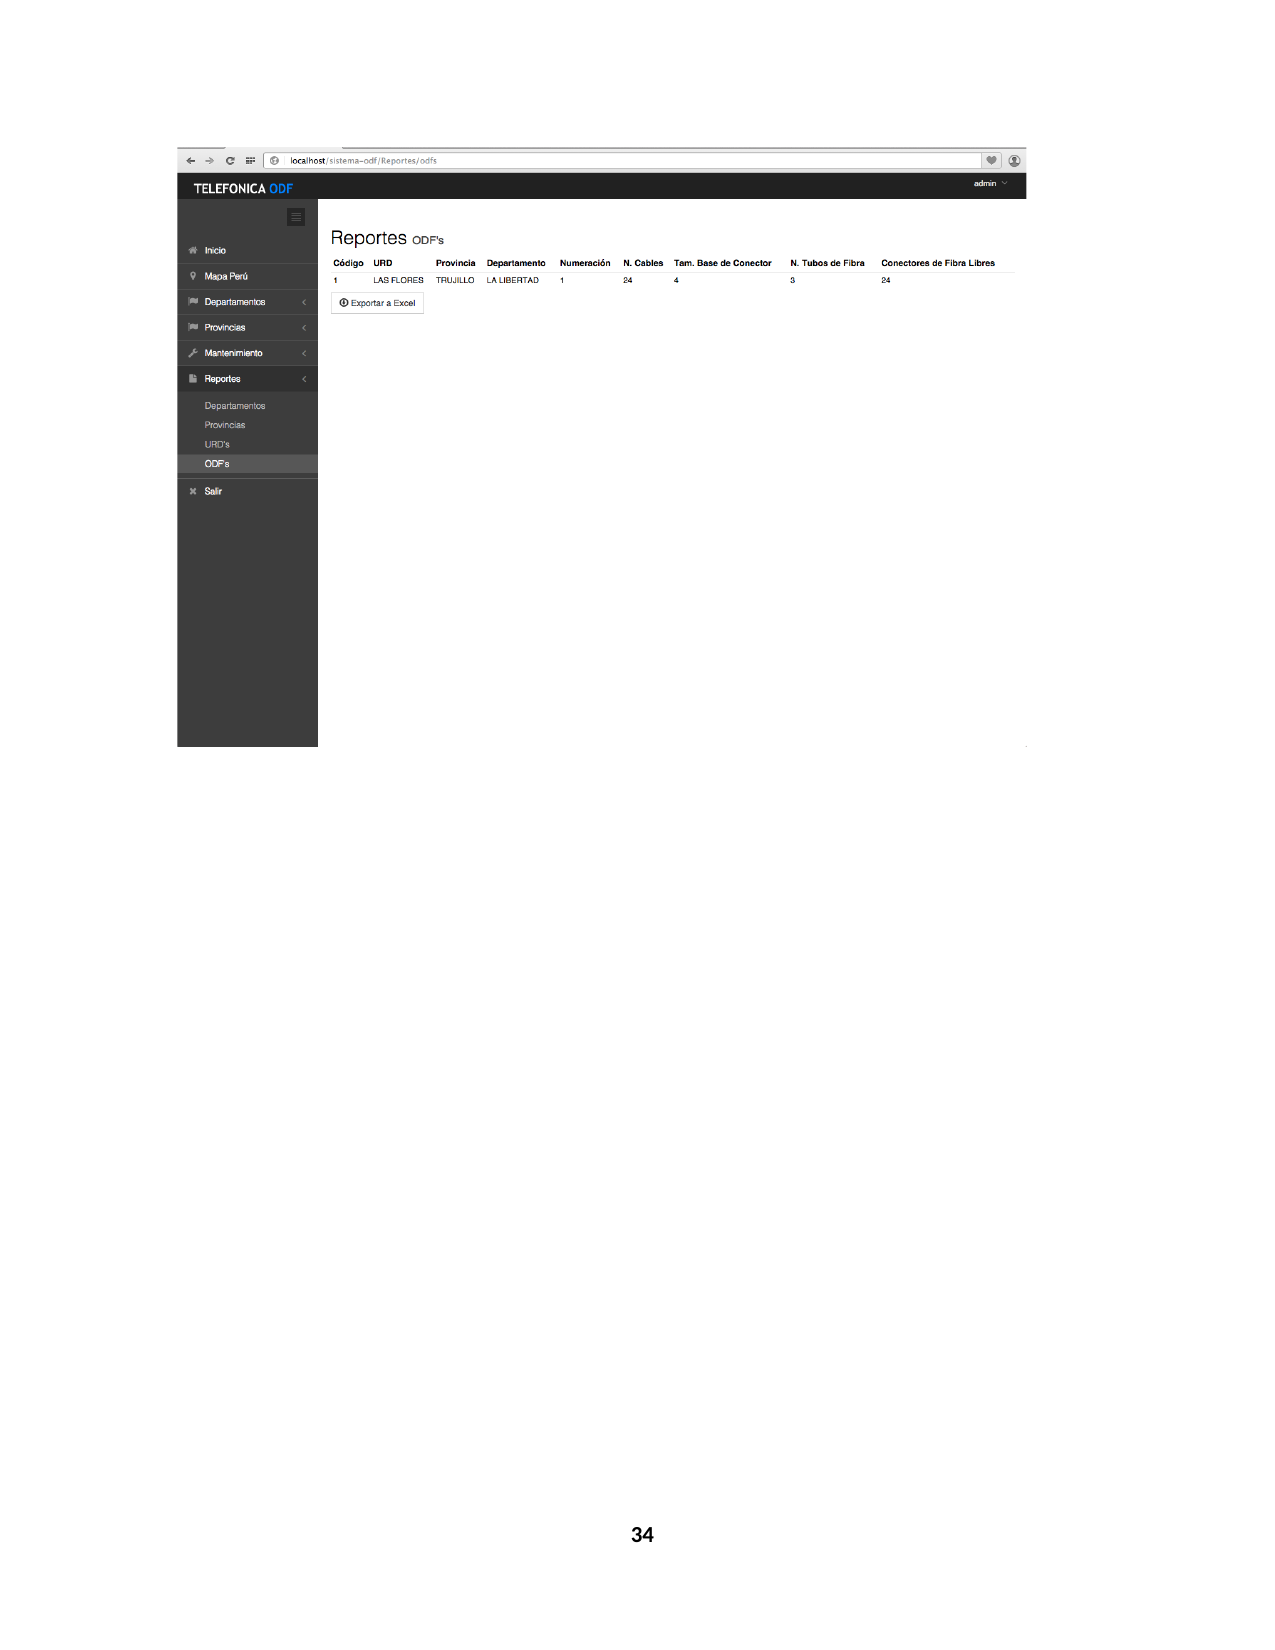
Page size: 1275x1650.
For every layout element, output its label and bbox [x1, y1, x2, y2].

picture [177, 147, 1027, 747]
